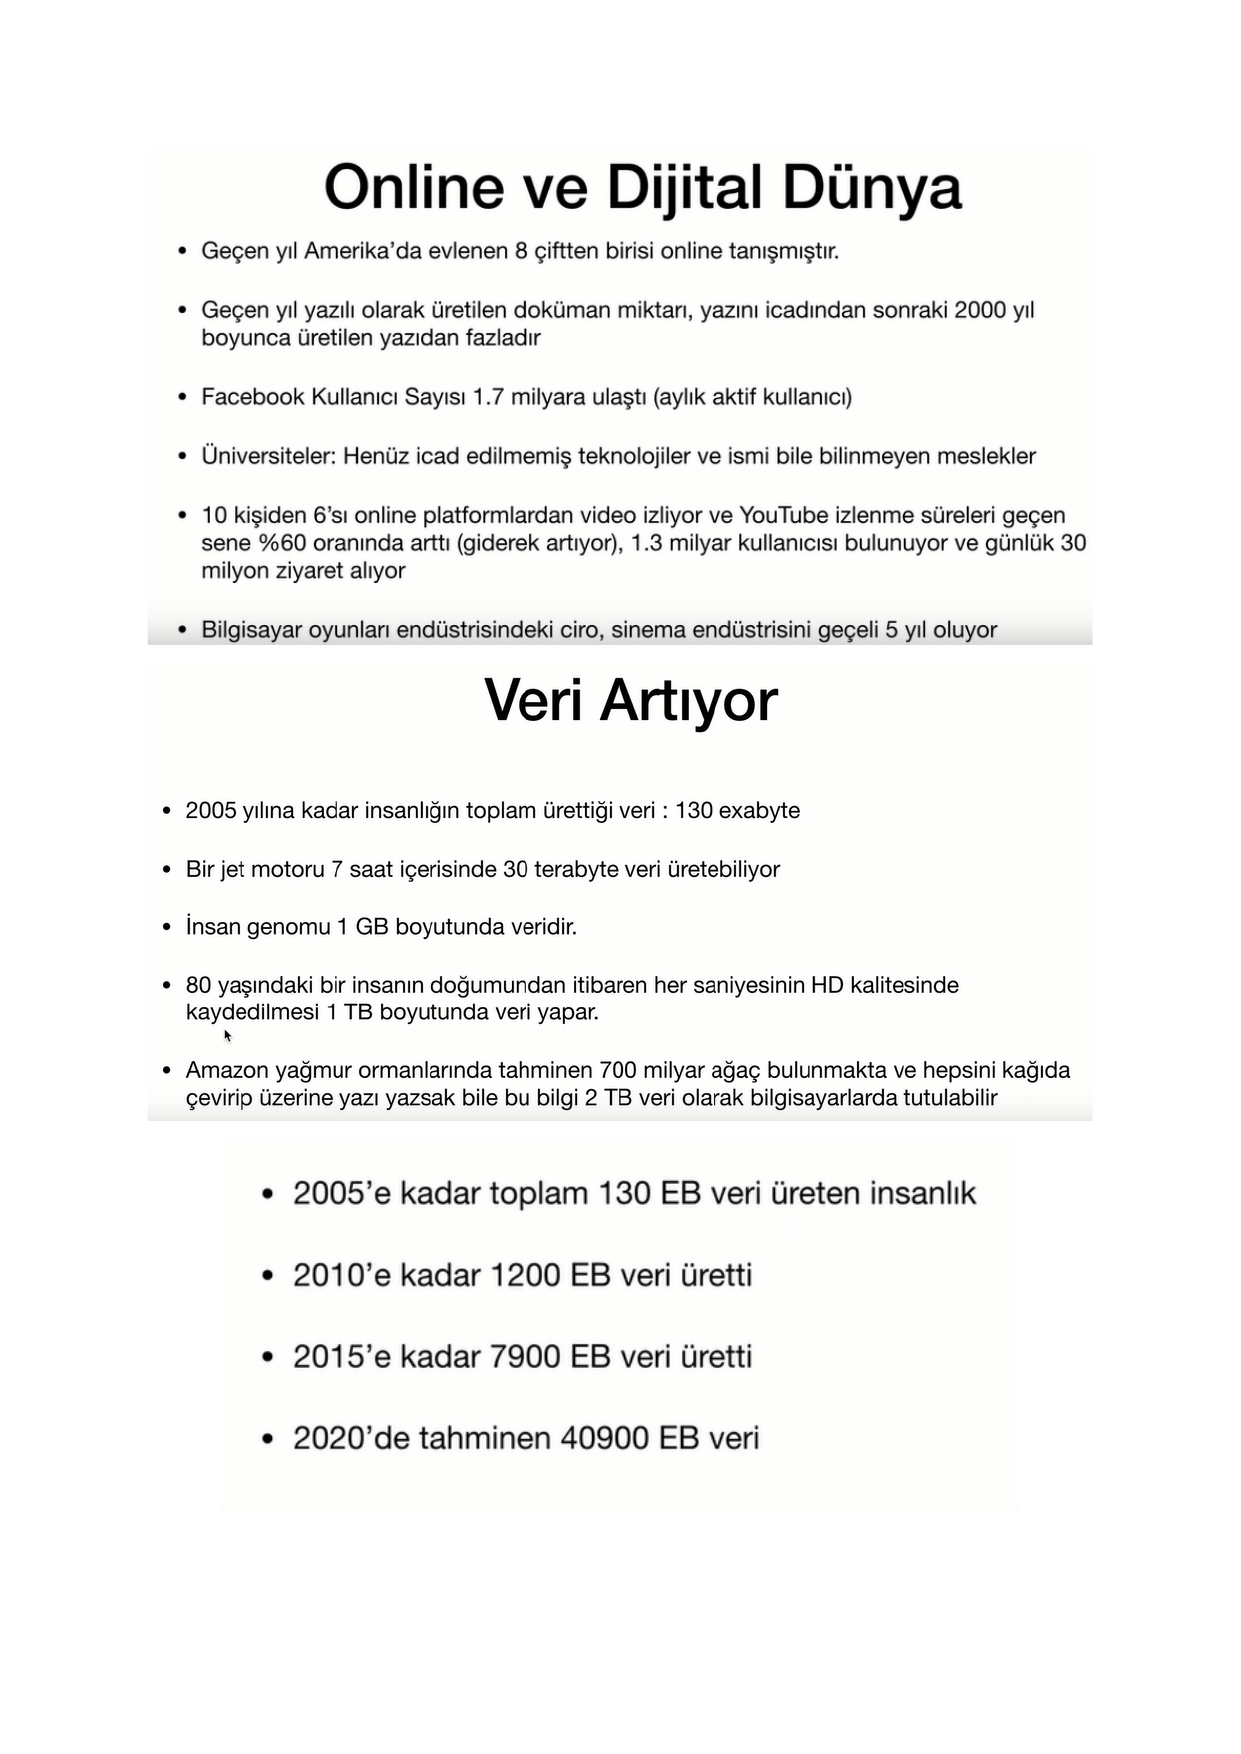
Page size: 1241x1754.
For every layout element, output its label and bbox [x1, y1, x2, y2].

picture [147, 147, 1093, 645]
picture [147, 663, 1093, 1121]
picture [221, 1139, 1020, 1513]
